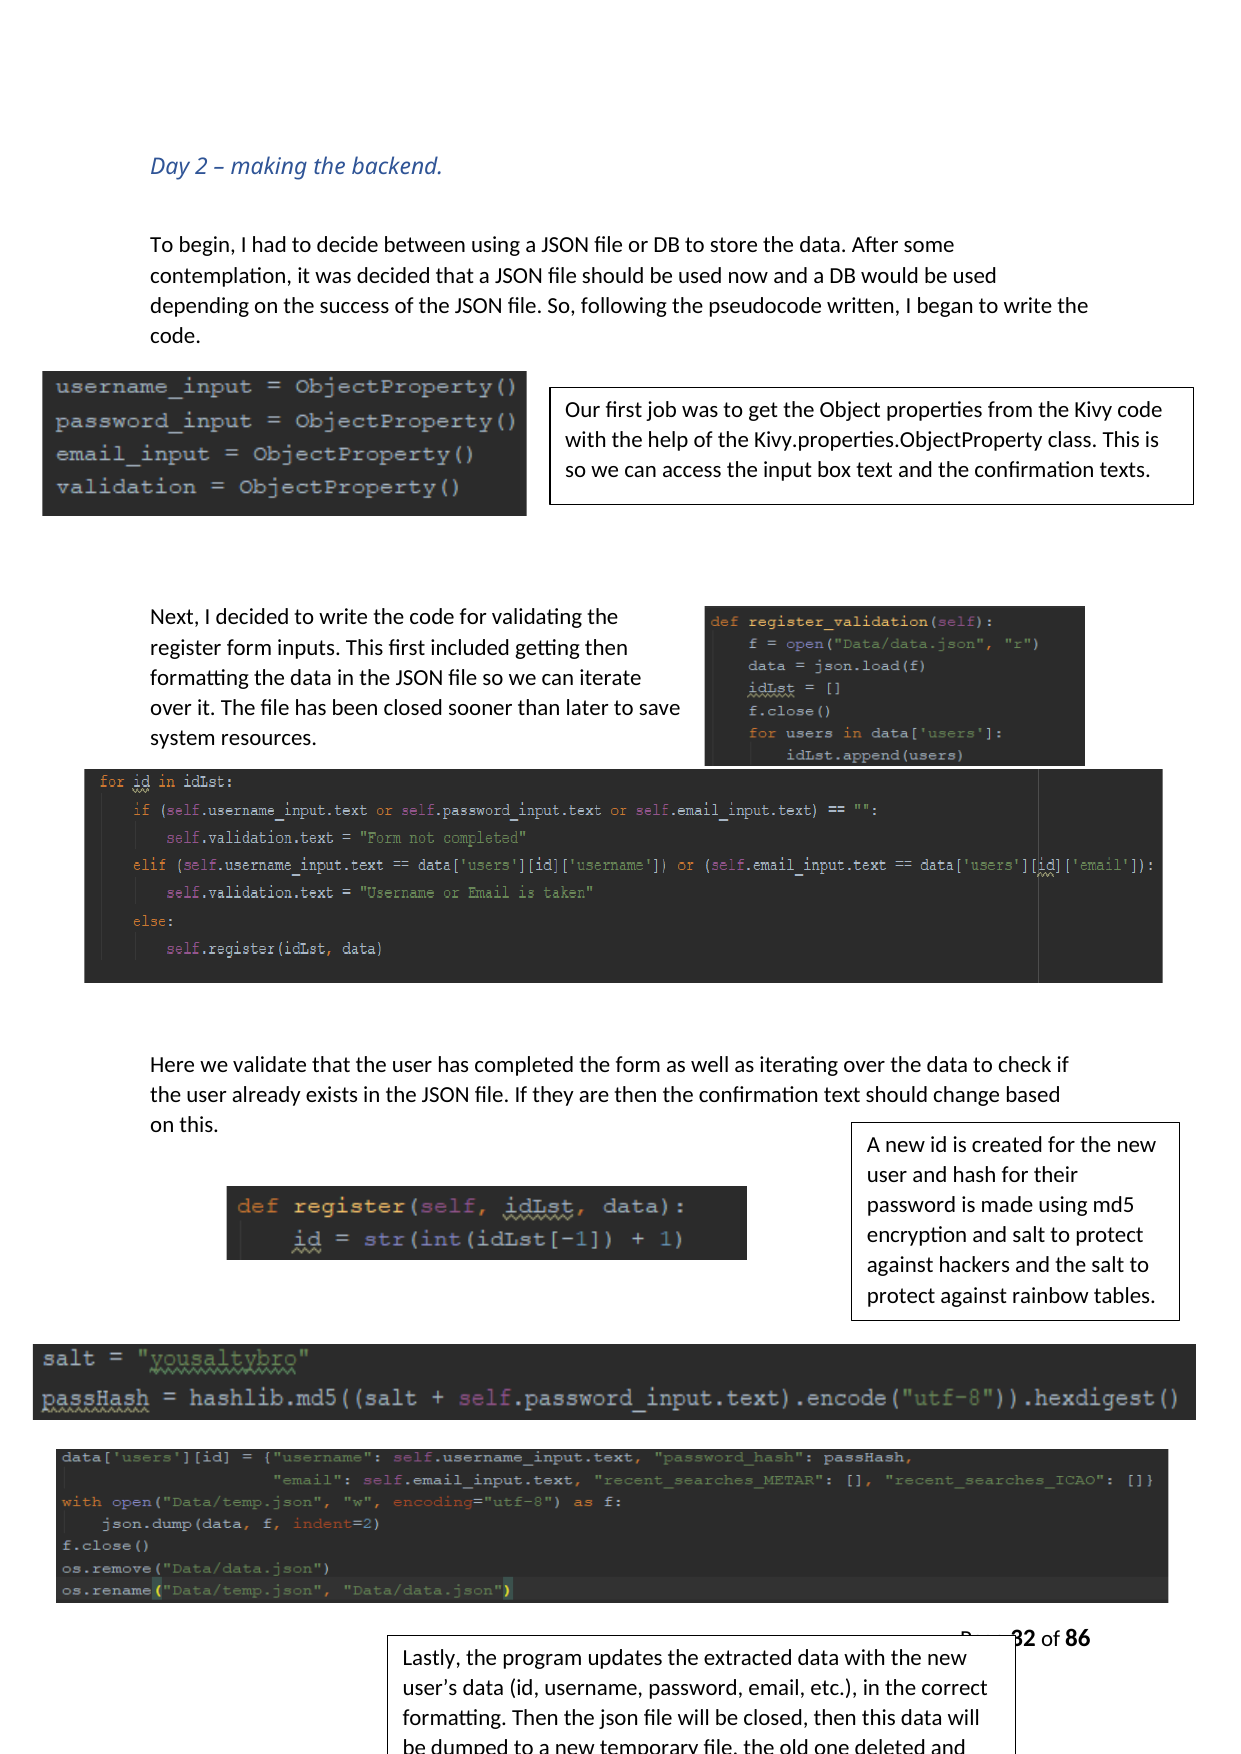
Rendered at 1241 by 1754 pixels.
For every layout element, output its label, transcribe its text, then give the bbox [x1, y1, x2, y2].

picture [56, 1449, 1169, 1603]
picture [32, 1344, 1196, 1420]
picture [84, 769, 1163, 983]
subtitle Day 2 – making the backend. [150, 150, 1090, 181]
text Here we validate that the user has completed the form as well as iterating over the data to check if the user already exists in the JSON file. If they are then the confirmation text should change based on this. [150, 1050, 1090, 1139]
picture [226, 1186, 747, 1260]
picture [42, 371, 527, 516]
text To begin, I had to decide between using a JSON file or DB to store the data. After some contemplation, it was decided that a JSON file should be used now and a DB would be used depending on the success of the JSON file. So, following the pseudocode written, I began to write the code. [150, 231, 1090, 349]
picture [704, 606, 1085, 766]
